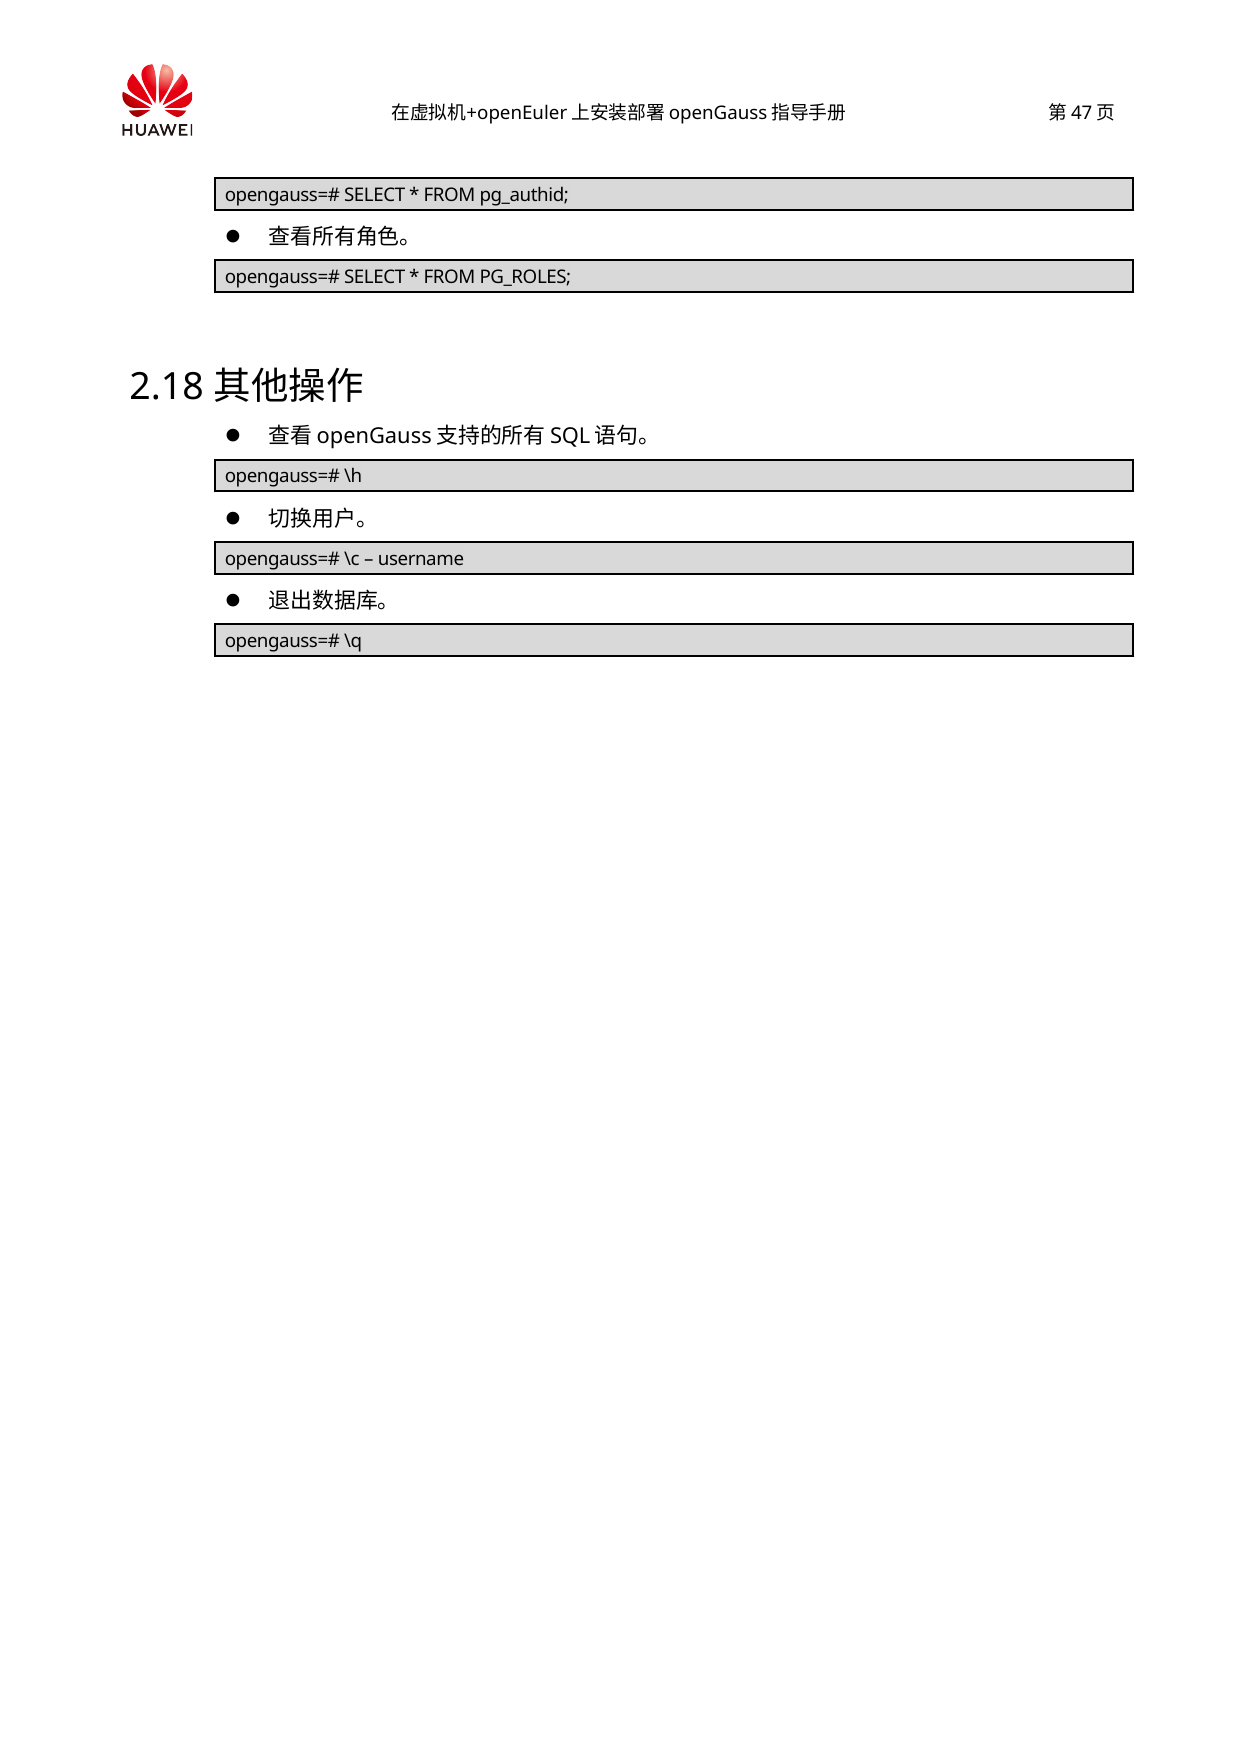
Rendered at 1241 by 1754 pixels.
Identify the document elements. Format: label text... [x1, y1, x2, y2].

text 查看所有角色。 [224, 219, 1122, 251]
text opengauss=# \c – username [216, 543, 1132, 573]
text opengauss=# SELECT * FROM PG_ROLES; [216, 261, 1132, 291]
text 切换用户。 [224, 501, 1122, 532]
text opengauss=# \q [216, 625, 1132, 655]
text opengauss=# \h [216, 461, 1132, 490]
text 退出数据库。 [224, 583, 1122, 615]
picture [122, 64, 193, 136]
text 查看openGauss支持的所有SQL语句。 [224, 418, 1122, 450]
subtitle 其他操作 [129, 356, 1122, 410]
text opengauss=# SELECT * FROM pg_authid; [216, 179, 1132, 209]
